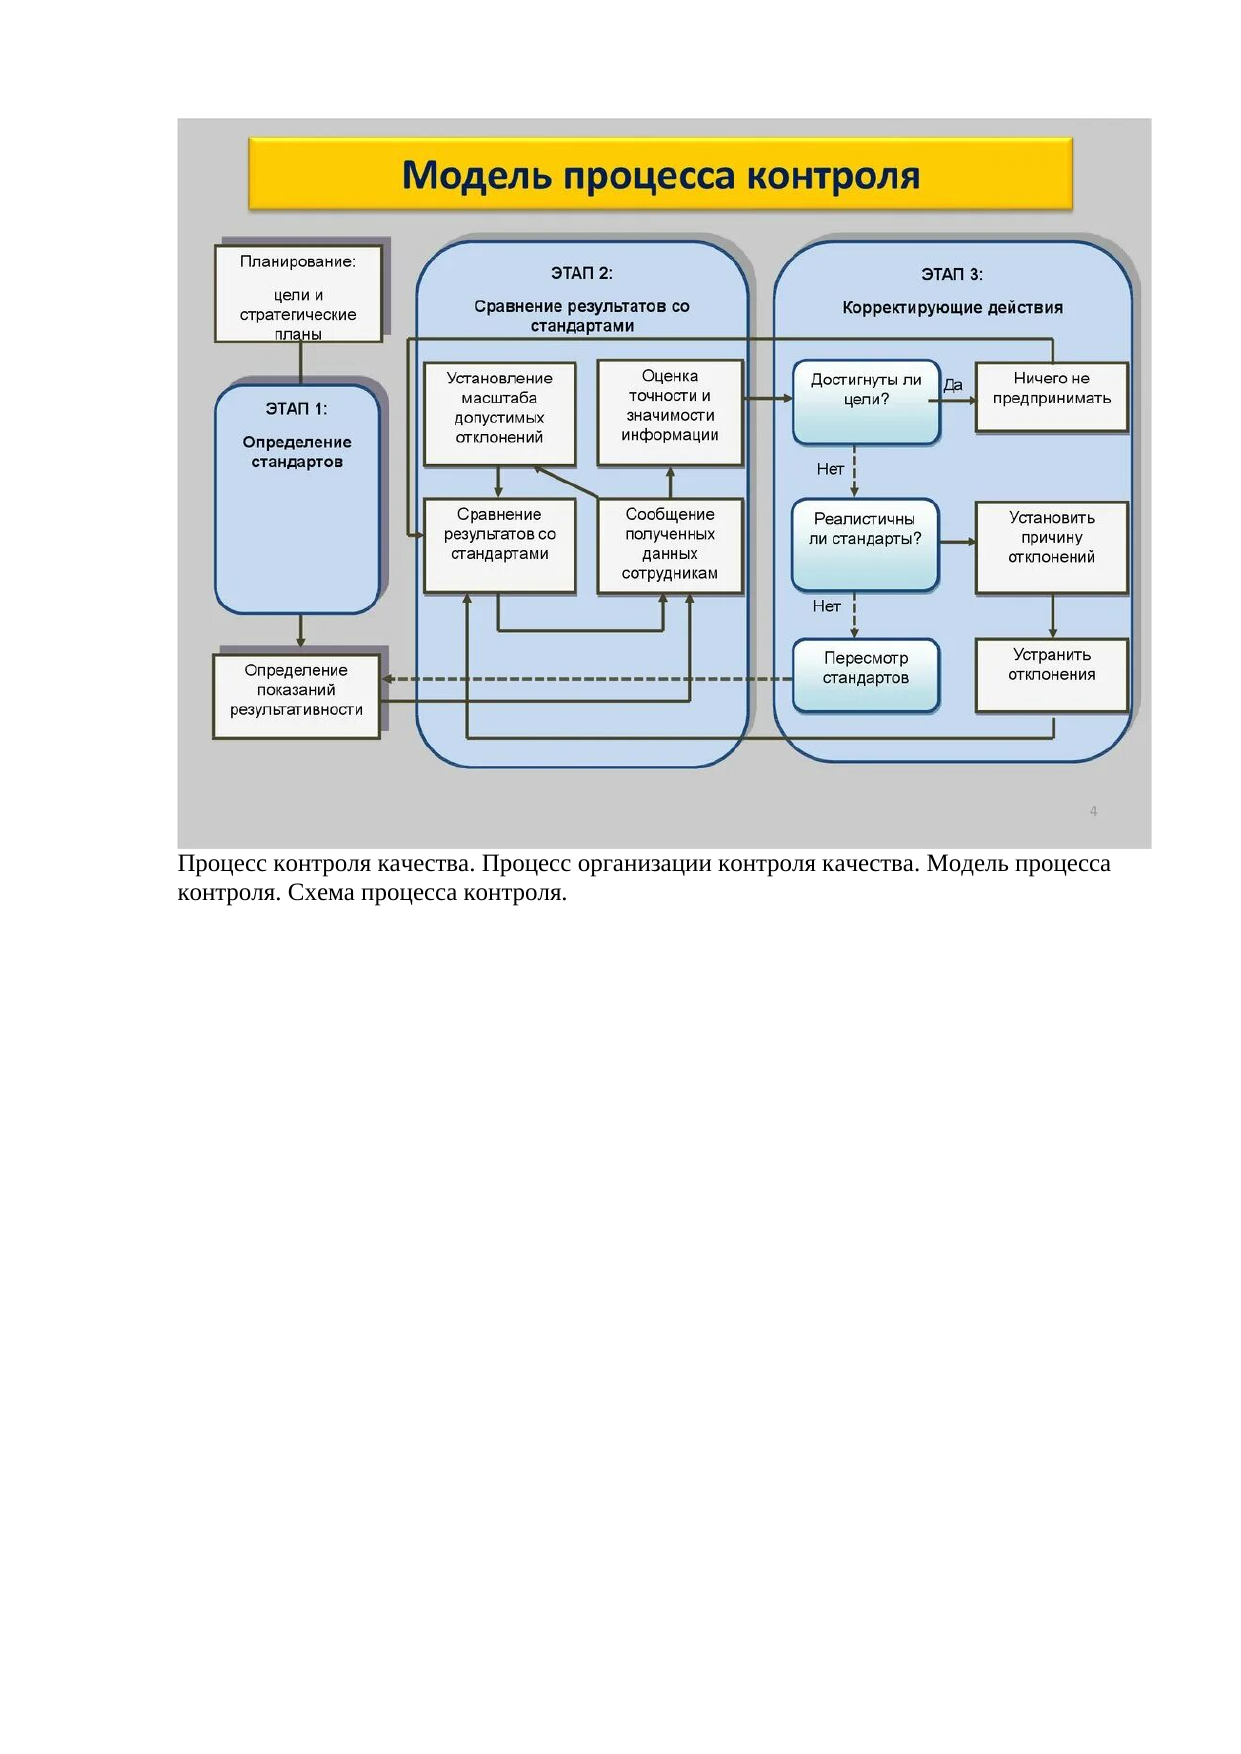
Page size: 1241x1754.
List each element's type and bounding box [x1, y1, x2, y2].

picture [177, 118, 1152, 849]
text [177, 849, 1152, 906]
